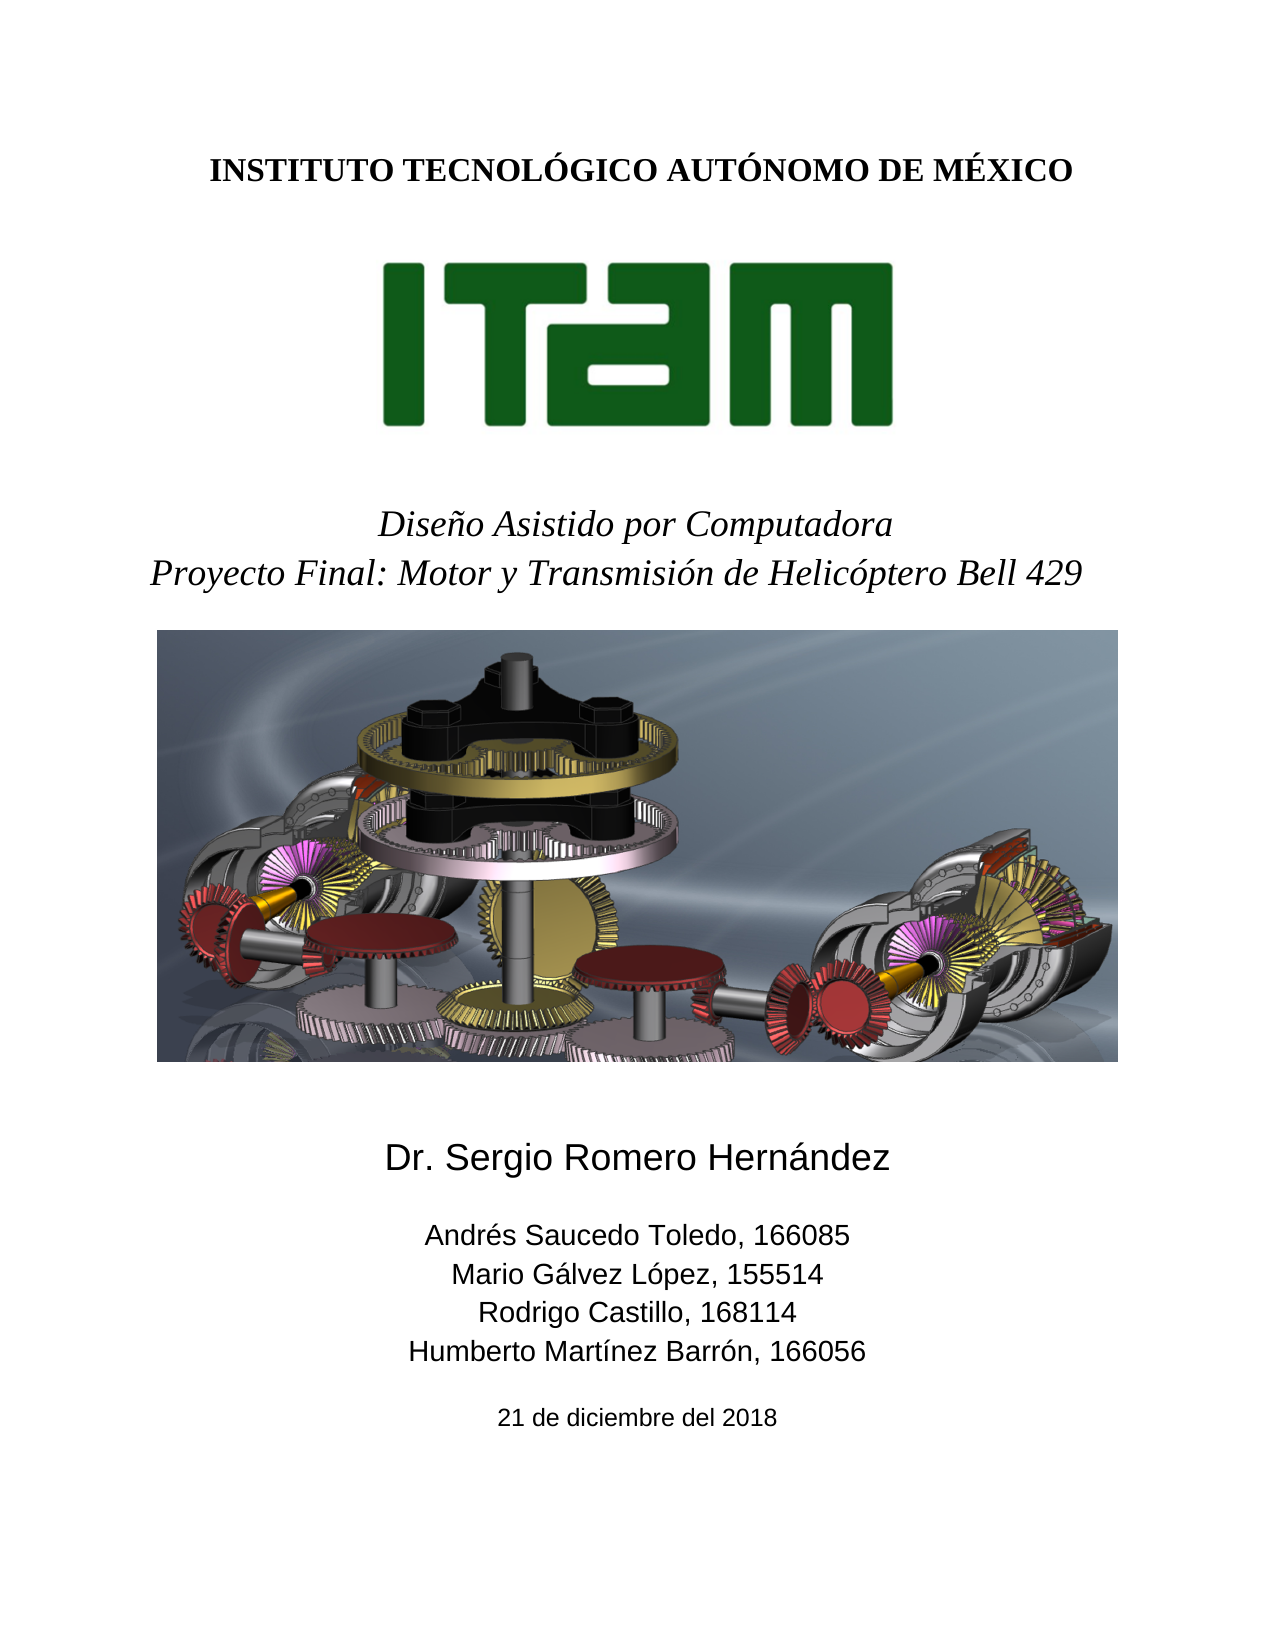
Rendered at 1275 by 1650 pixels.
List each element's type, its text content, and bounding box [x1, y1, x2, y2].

text Andrés Saucedo Toledo, 166085 [150, 1218, 1125, 1252]
text Dr. Sergio Romero Hernández [150, 1136, 1125, 1179]
picture [157, 630, 1118, 1062]
text Diseño Asistido por Computadora [150, 501, 1125, 544]
text Humberto Martínez Barrón, 166056 [150, 1334, 1125, 1367]
text INSTITUTO TECNOLÓGICO AUTÓNOMO DE MÉXICO [150, 150, 1125, 188]
text 21 de diciembre del 2018 [150, 1402, 1125, 1431]
text Rodrigo Castillo, 168114 [150, 1295, 1125, 1329]
picture [375, 207, 900, 482]
text Proyecto Final: Motor y Transmisión de Helicóptero Bell 429 [150, 551, 1125, 594]
text Mario Gálvez López, 155514 [150, 1257, 1125, 1290]
